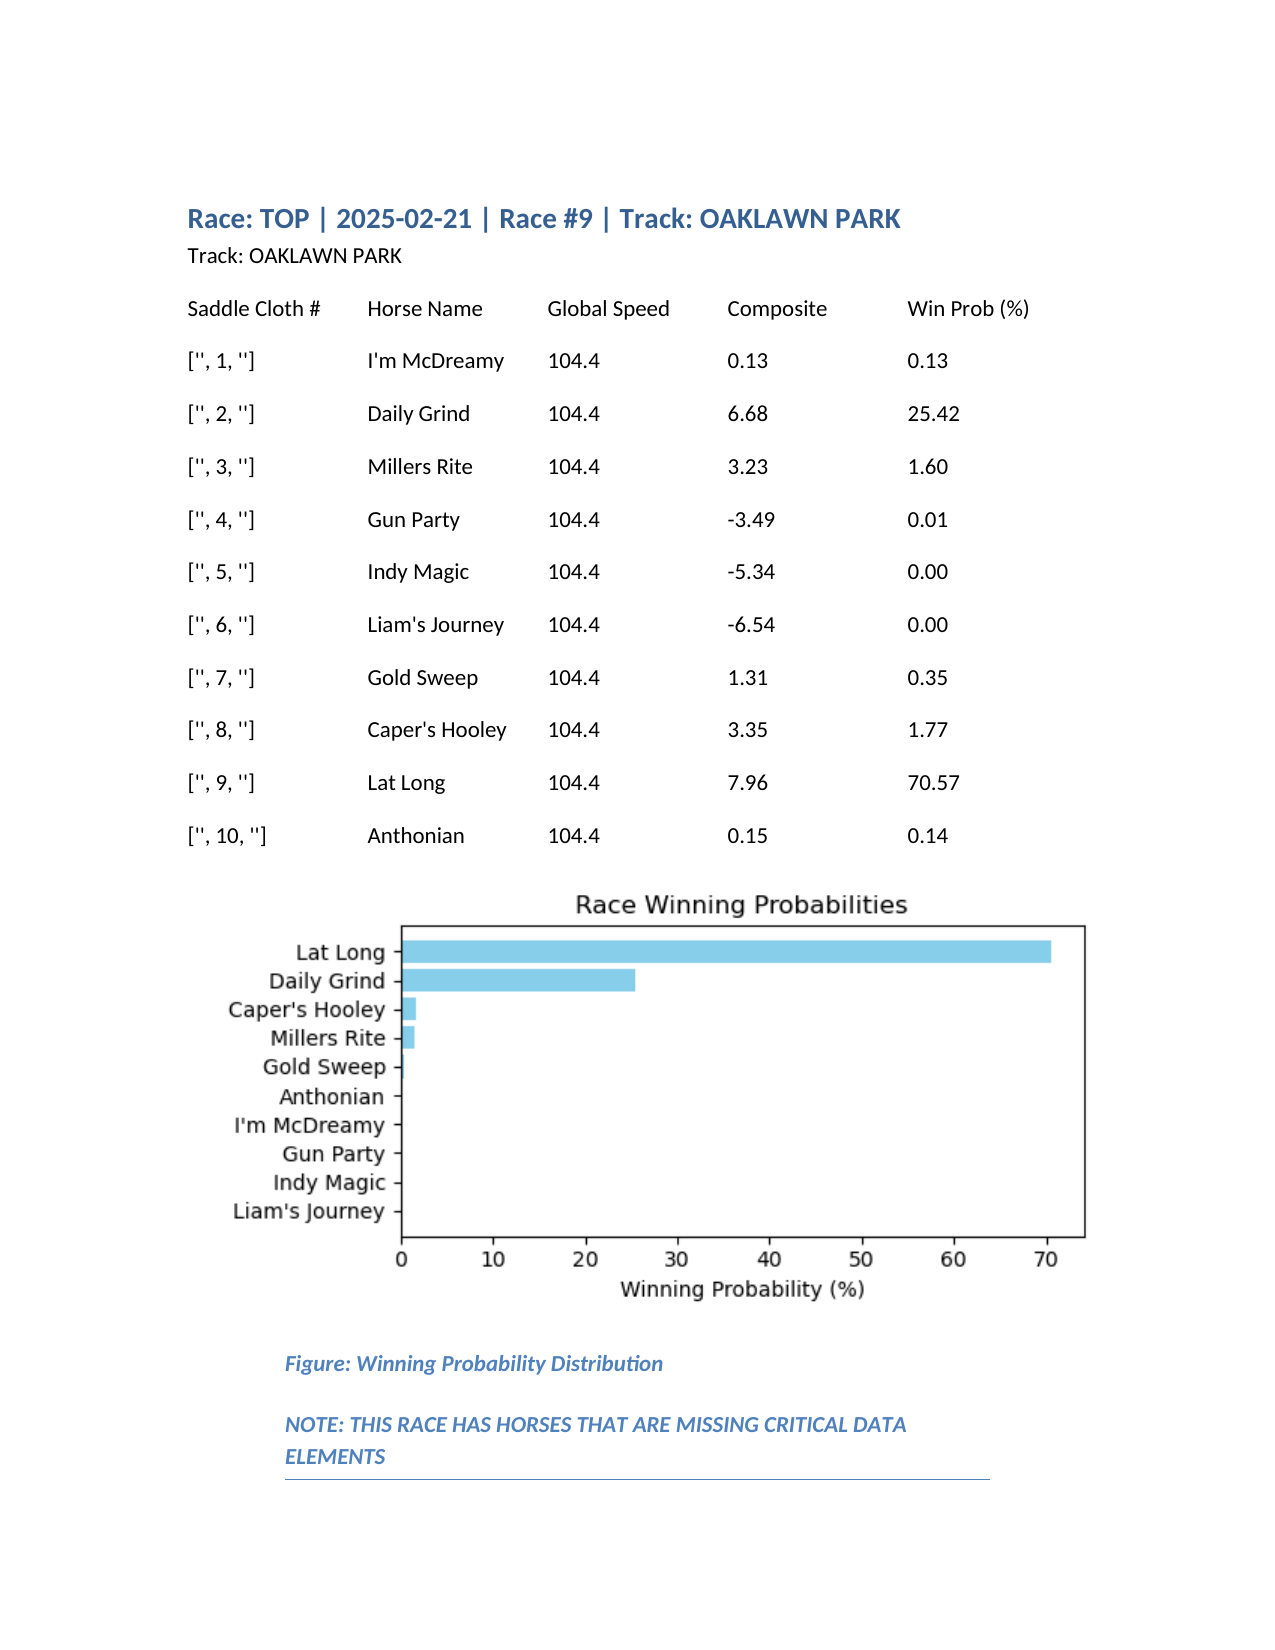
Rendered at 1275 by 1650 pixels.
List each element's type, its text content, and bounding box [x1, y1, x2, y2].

text Figure: Winning Probability Distribution [285, 1349, 990, 1377]
subtitle Race: TOP | 2025-02-21 | Race #9 | Track: OAKLAWN PARK [187, 200, 1087, 236]
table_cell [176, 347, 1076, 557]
picture [206, 873, 1107, 1324]
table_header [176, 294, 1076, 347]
text Track: OAKLAWN PARK [187, 241, 1087, 269]
text NOTE: THIS RACE HAS HORSES THAT ARE MISSING CRITICAL DATA ELEMENTS [285, 1410, 990, 1479]
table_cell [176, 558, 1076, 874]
